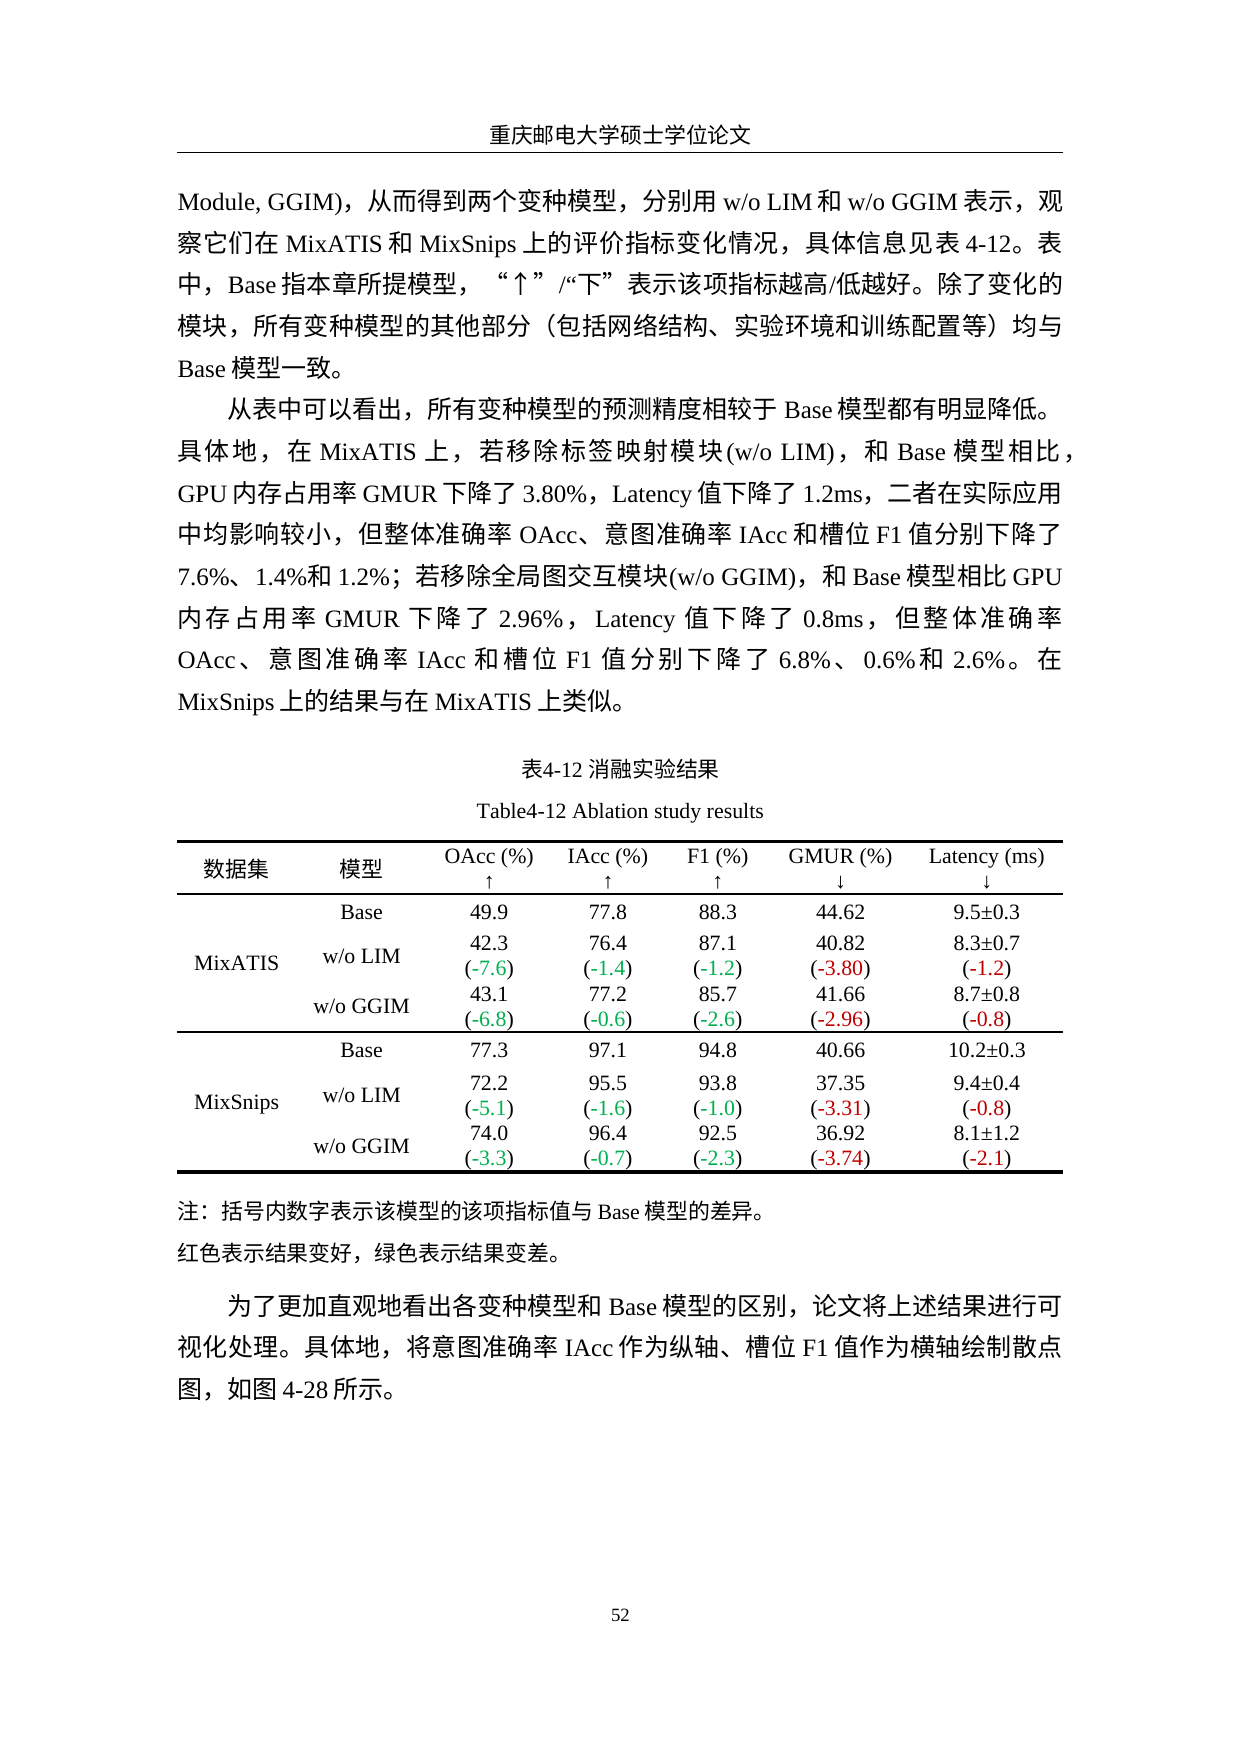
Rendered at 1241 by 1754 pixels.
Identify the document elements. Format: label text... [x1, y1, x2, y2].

table_cell 41.66 (-2.96) [771, 981, 910, 1031]
table_header F1 (%) ↑ [665, 843, 771, 893]
table_cell MixSnips [177, 1033, 296, 1170]
text 从表中可以看出，所有变种模型的预测精度相较于Base模型都有明显降低。具体地，在MixATIS上，若移除标签映射模块(w/o LIM)，和Base模型相比，GPU内存占用率GMUR下降了3.80%，Latency值下降了1.2ms，二者在实际应用中均影响较小，但整体准确率OAcc、意图准确率IAcc和槽位F1值分别下降了7.6%、1.4%和1.2%；若移除全局图交互模块(w/o GGIM)，和Base模型相比GPU内存占用率GMUR下降了2.96%，Latency值下降了0.8ms，但整体准确率OAcc、意图准确率IAcc和槽位F1值分别下降了6.8%、0.6%和2.6%。在MixSnips上的结果与在MixATIS上类似。 [177, 386, 1063, 719]
table_header GMUR (%) ↓ [771, 843, 910, 893]
table_cell 85.7 (-2.6) [665, 981, 771, 1031]
table_cell MixATIS [177, 895, 296, 1031]
table_cell w/o GGIM [296, 981, 427, 1031]
table_cell 74.0 (-3.3) [427, 1120, 551, 1170]
table_cell 87.1 (-1.2) [665, 929, 771, 981]
table_cell 8.3±0.7 (-1.2) [910, 929, 1063, 981]
table_cell 88.3 [665, 895, 771, 929]
table_cell 77.3 [427, 1033, 551, 1066]
table_cell w/o GGIM [296, 1120, 427, 1170]
table_cell Base [296, 1033, 427, 1066]
table_cell 76.4 (-1.4) [551, 929, 664, 981]
table_header 模型 [296, 843, 427, 893]
table_cell 93.8 (-1.0) [665, 1066, 771, 1120]
table_cell w/o LIM [296, 929, 427, 981]
table_cell 77.2 (-0.6) [551, 981, 664, 1031]
table_cell 44.62 [771, 895, 910, 929]
table_cell 36.92 (-3.74) [771, 1120, 910, 1170]
table_cell 43.1 (-6.8) [427, 981, 551, 1031]
table_cell Base [296, 895, 427, 929]
table_cell 49.9 [427, 895, 551, 929]
table_cell 9.4±0.4 (-0.8) [910, 1066, 1063, 1120]
table_header OAcc (%) ↑ [427, 843, 551, 893]
table_cell 9.5±0.3 [910, 895, 1063, 929]
table_cell 92.5 (-2.3) [665, 1120, 771, 1170]
text 注：括号内数字表示该模型的该项指标值与Base模型的差异。 [177, 1186, 1063, 1228]
table_header 数据集 [177, 843, 296, 893]
table_cell 8.7±0.8 (-0.8) [910, 981, 1063, 1031]
table_cell 10.2±0.3 [910, 1033, 1063, 1066]
table_cell 95.5 (-1.6) [551, 1066, 664, 1120]
table_cell 72.2 (-5.1) [427, 1066, 551, 1120]
table_cell 8.1±1.2 (-2.1) [910, 1120, 1063, 1170]
table_cell 40.82 (-3.80) [771, 929, 910, 981]
text 红色表示结果变好，绿色表示结果变差。 [177, 1228, 1063, 1269]
table_cell 97.1 [551, 1033, 664, 1066]
table_cell 77.8 [551, 895, 664, 929]
table_header IAcc (%) ↑ [551, 843, 664, 893]
table_header Latency (ms) ↓ [910, 843, 1063, 893]
table_cell w/o LIM [296, 1066, 427, 1120]
table_cell 40.66 [771, 1033, 910, 1066]
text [177, 177, 1063, 386]
table_cell 96.4 (-0.7) [551, 1120, 664, 1170]
table_cell 42.3 (-7.6) [427, 929, 551, 981]
table_cell 37.35 (-3.31) [771, 1066, 910, 1120]
table_cell 94.8 [665, 1033, 771, 1066]
